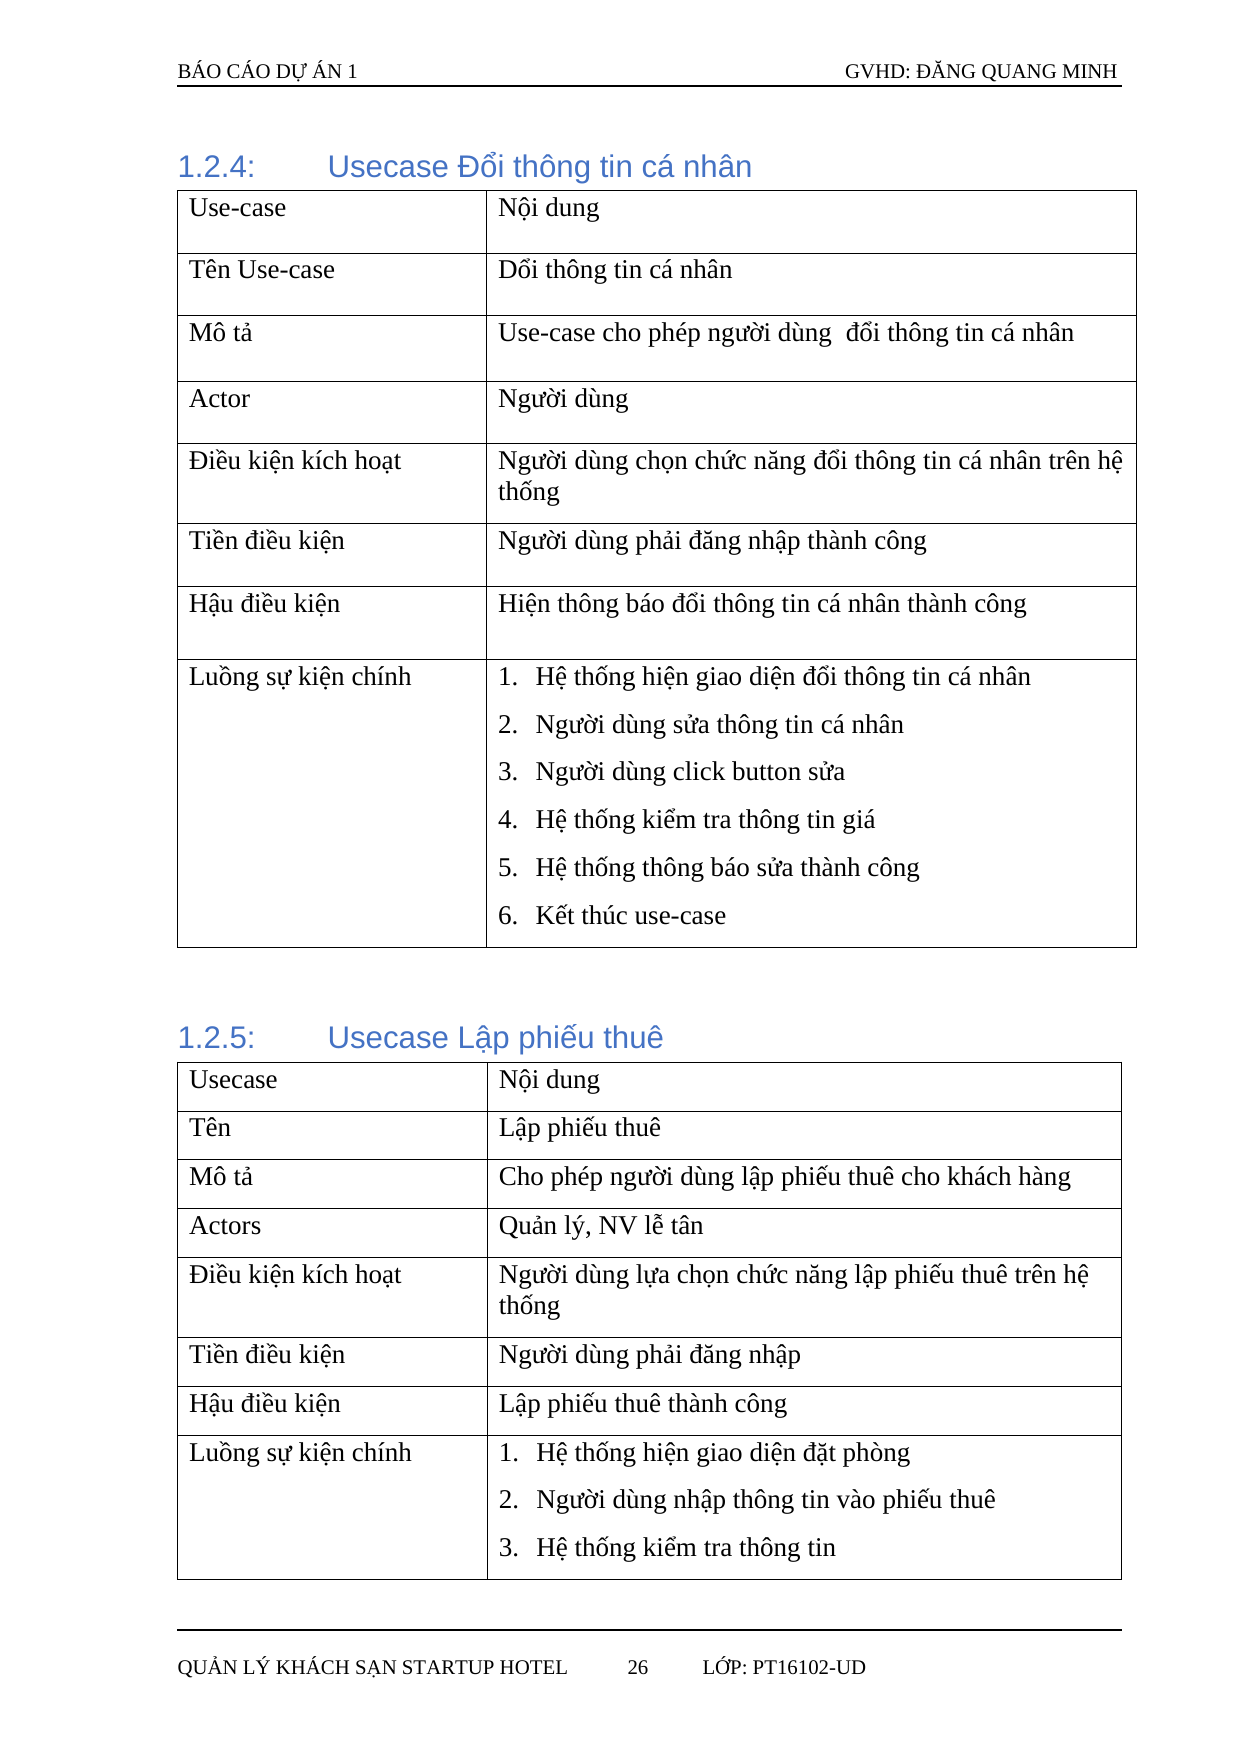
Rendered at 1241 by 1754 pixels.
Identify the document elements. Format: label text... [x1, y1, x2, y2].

table_cell Mô tả [178, 316, 486, 381]
table_cell Quản lý, NV lễ tân [488, 1209, 1121, 1257]
table_cell Mô tả [178, 1160, 487, 1208]
table_cell Lập phiếu thuê [488, 1112, 1121, 1159]
table_cell Hệ thống hiện giao diện đổi thông tin cá nhân Người dùng sửa thông tin cá nhân Người dùng click button sửa Hệ thống kiểm tra thông tin giá Hệ thống thông báo sửa thành công Kết thúc use-case [487, 660, 1136, 947]
subtitle Usecase Lập phiếu thuê [177, 1019, 1122, 1055]
table_cell Lập phiếu thuê thành công [488, 1387, 1121, 1435]
subtitle Usecase Đổi thông tin cá nhân [177, 148, 1122, 184]
table_header Usecase [178, 1063, 487, 1111]
table_header Nội dung [488, 1063, 1121, 1111]
table_cell Người dùng lựa chọn chức năng lập phiếu thuê trên hệ thống [488, 1258, 1121, 1337]
table_cell Actor [178, 382, 486, 443]
table_header Use-case [178, 191, 486, 252]
table_cell Tên [178, 1112, 487, 1159]
table_cell Điều kiện kích hoạt [178, 444, 486, 523]
table_cell Hiện thông báo đổi thông tin cá nhân thành công [487, 587, 1136, 659]
table_cell Người dùng phải đăng nhập thành công [487, 524, 1136, 586]
table_cell Người dùng chọn chức năng đổi thông tin cá nhân trên hệ thống [487, 444, 1136, 523]
table_cell Luồng sự kiện chính [178, 660, 486, 947]
table_cell Actors [178, 1209, 487, 1257]
table_cell Người dùng phải đăng nhập [488, 1338, 1121, 1386]
table_cell Hậu điều kiện [178, 1387, 487, 1435]
table_cell Dổi thông tin cá nhân [487, 254, 1136, 315]
table_cell Tiền điều kiện [178, 524, 486, 586]
table_cell Use-case cho phép người dùng đổi thông tin cá nhân [487, 316, 1136, 381]
table_cell Tên Use-case [178, 254, 486, 315]
table_cell Hậu điều kiện [178, 587, 486, 659]
table_cell Điều kiện kích hoạt [178, 1258, 487, 1337]
table_cell Tiền điều kiện [178, 1338, 487, 1386]
table_cell Người dùng [487, 382, 1136, 443]
table_cell Cho phép người dùng lập phiếu thuê cho khách hàng [488, 1160, 1121, 1208]
table_cell Luồng sự kiện chính [178, 1436, 487, 1579]
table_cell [488, 1436, 1121, 1579]
table_header Nội dung [487, 191, 1136, 252]
